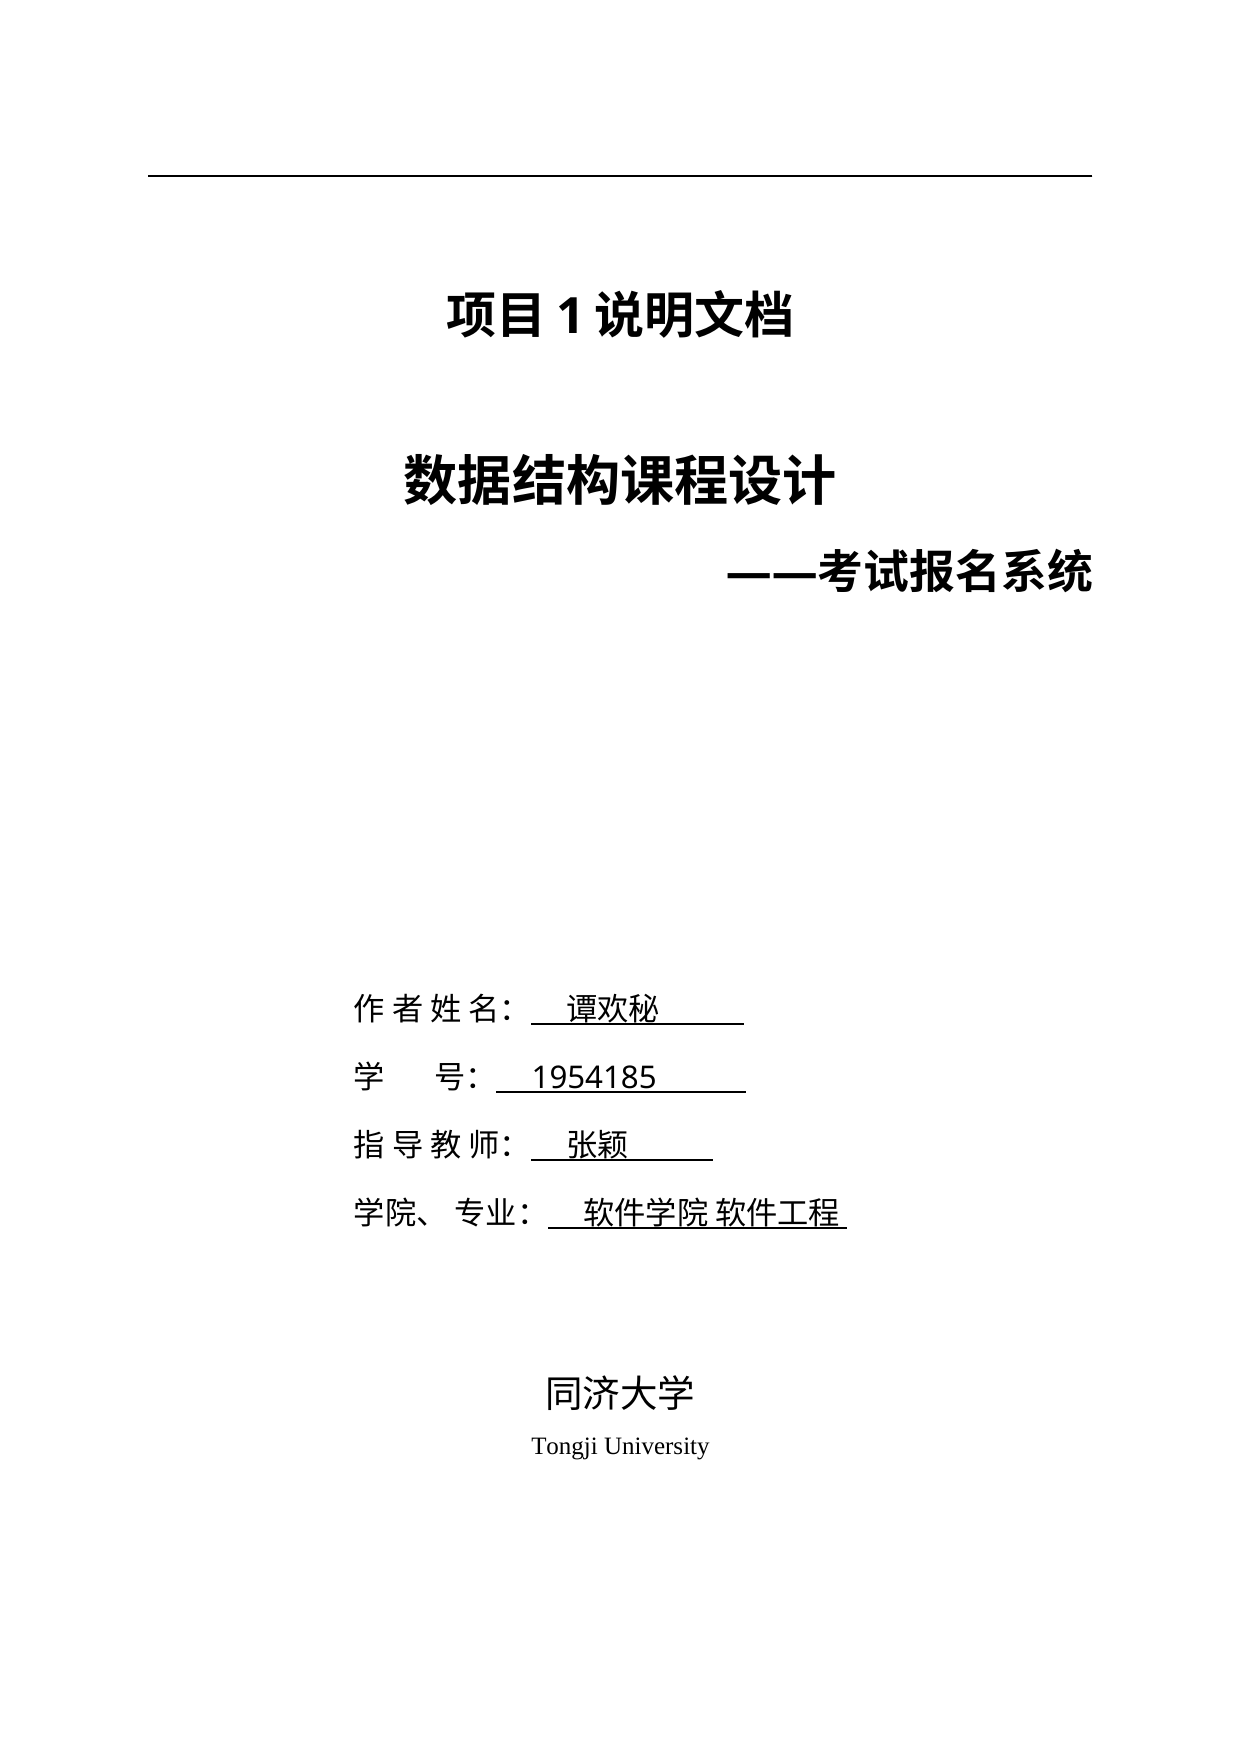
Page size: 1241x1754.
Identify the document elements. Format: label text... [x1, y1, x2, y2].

text 学 号： 1954185 [148, 1052, 1092, 1097]
text 学院、 专业： 软件学院 软件工程 [148, 1188, 1092, 1233]
text ——考试报名系统 [148, 536, 1092, 602]
text 作 者 姓 名： 谭欢秘 [148, 984, 1092, 1029]
text 指 导 教 师： 张颖 [148, 1120, 1092, 1165]
text 同济大学 [148, 1364, 1092, 1418]
text 数据结构课程设计 [148, 438, 1092, 516]
text 项目1说明文档 [148, 275, 1092, 348]
text Tongji University [148, 1431, 1092, 1460]
